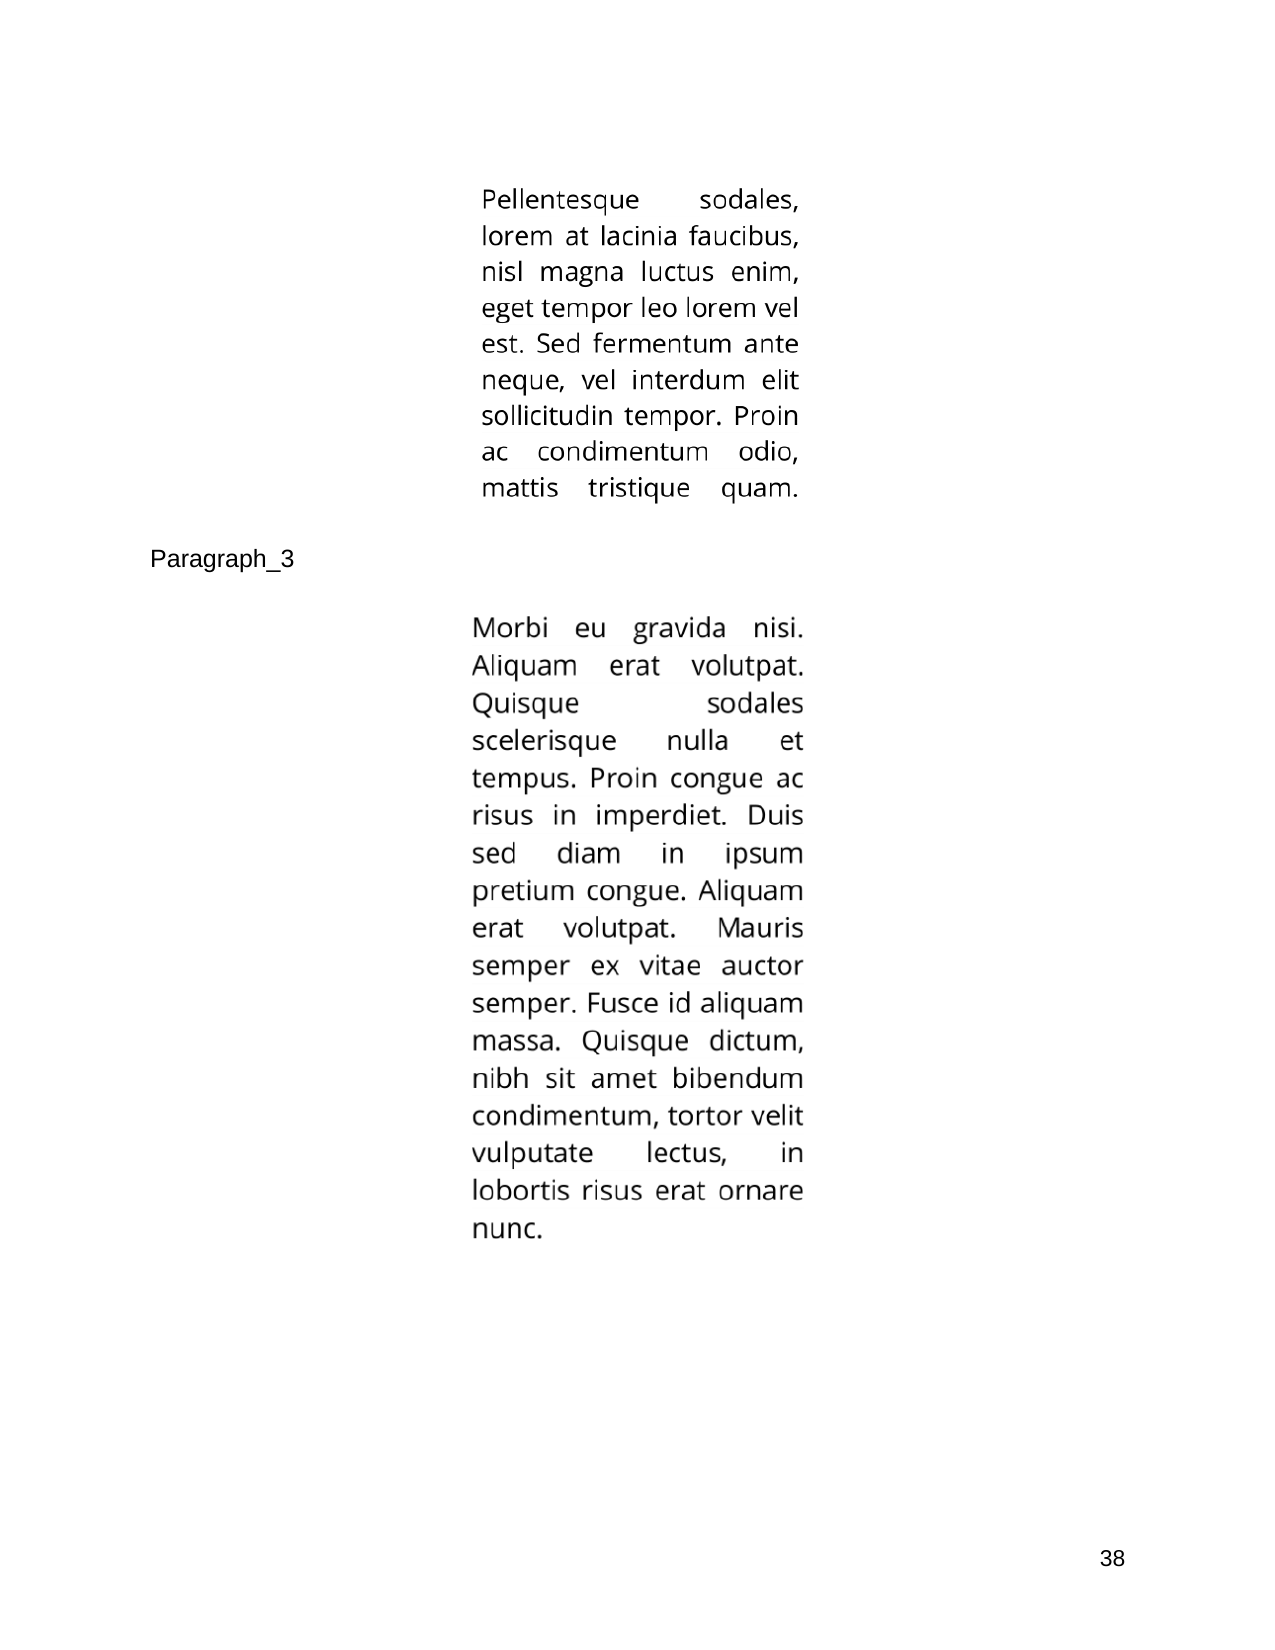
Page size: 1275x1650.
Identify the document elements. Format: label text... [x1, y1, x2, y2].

picture [431, 572, 844, 1282]
text Paragraph_3 [150, 544, 1125, 572]
picture [439, 150, 836, 544]
